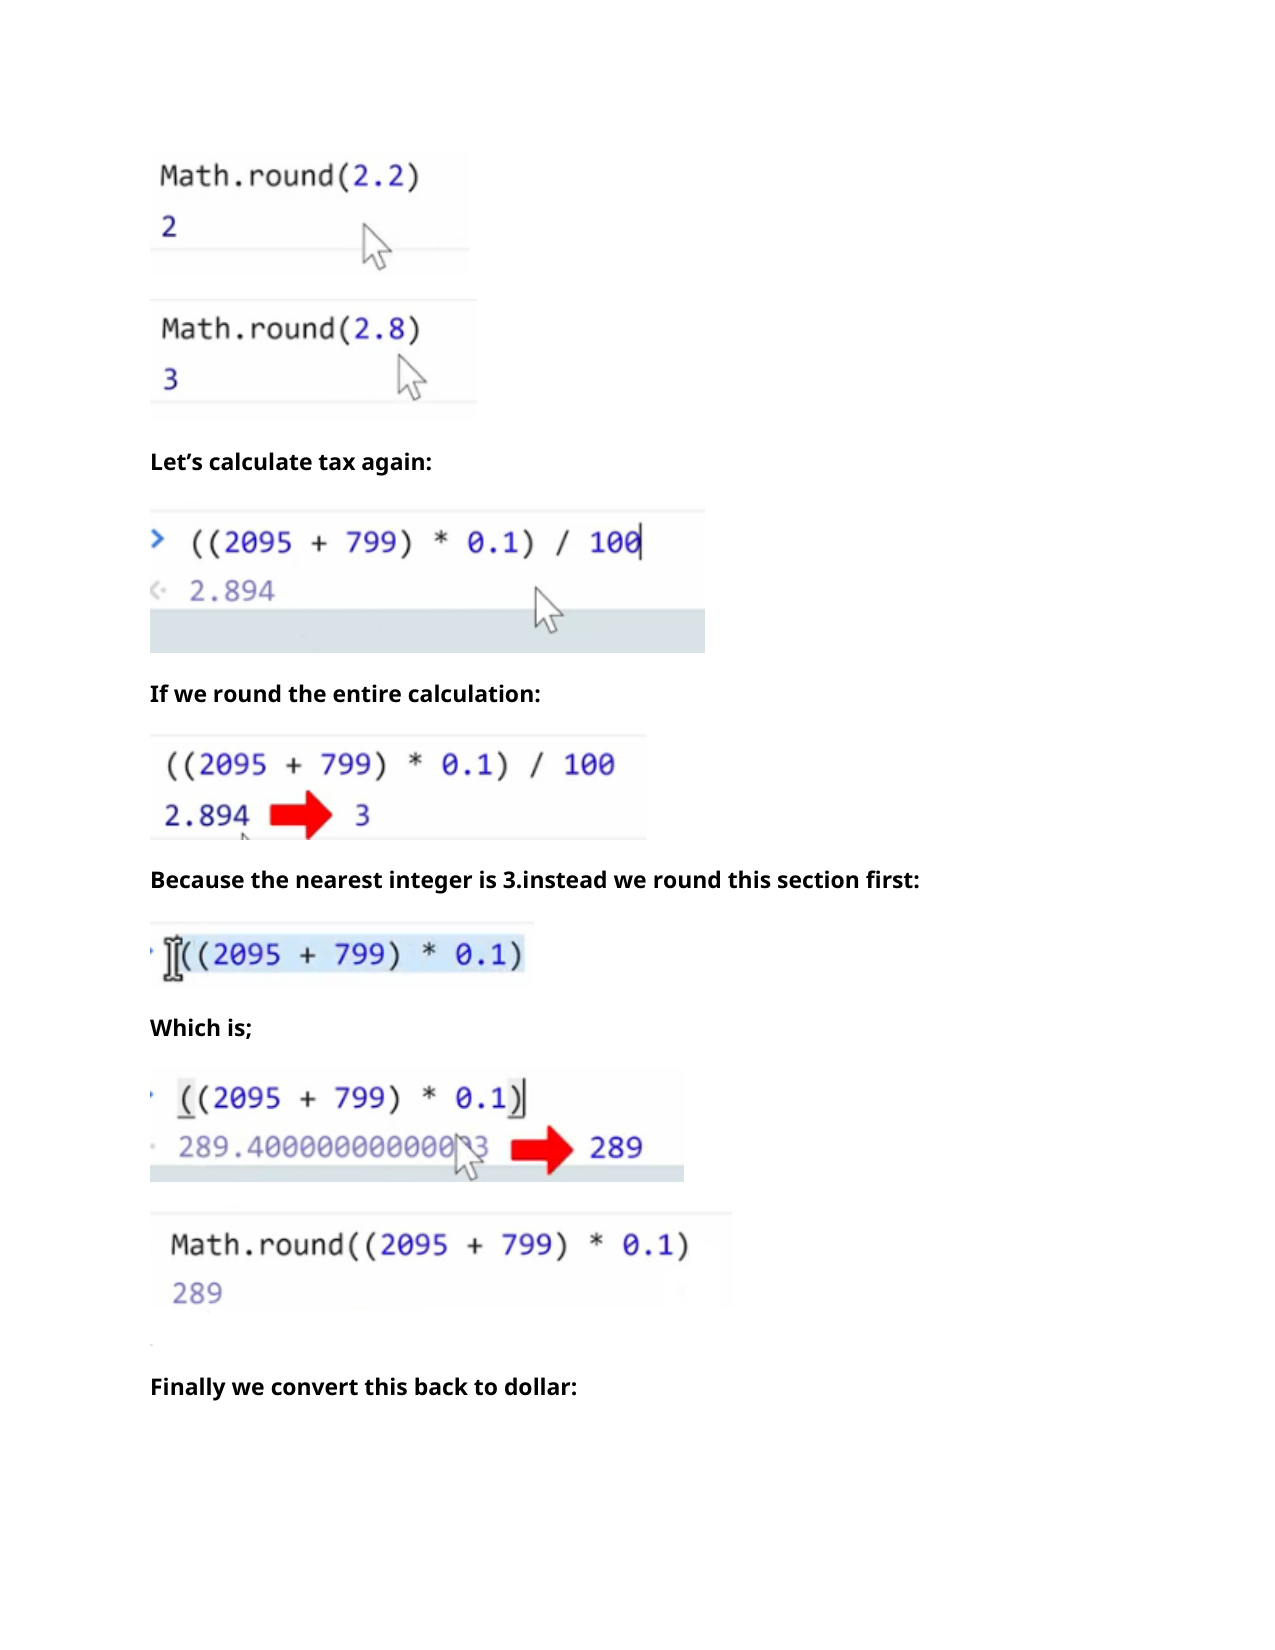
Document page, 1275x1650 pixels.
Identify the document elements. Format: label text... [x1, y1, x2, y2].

picture [150, 1206, 732, 1346]
picture [150, 502, 705, 653]
text If we round the entire calculation: [150, 678, 1125, 709]
text Which is; [150, 1012, 1125, 1043]
picture [150, 921, 534, 988]
picture [150, 150, 470, 275]
picture [150, 1069, 684, 1182]
text Finally we convert this back to dollar: [150, 1371, 1125, 1402]
text Let’s calculate tax again: [150, 446, 1125, 477]
picture [150, 734, 647, 840]
picture [150, 299, 477, 421]
text Because the nearest integer is 3.instead we round this section first: [150, 864, 1125, 896]
